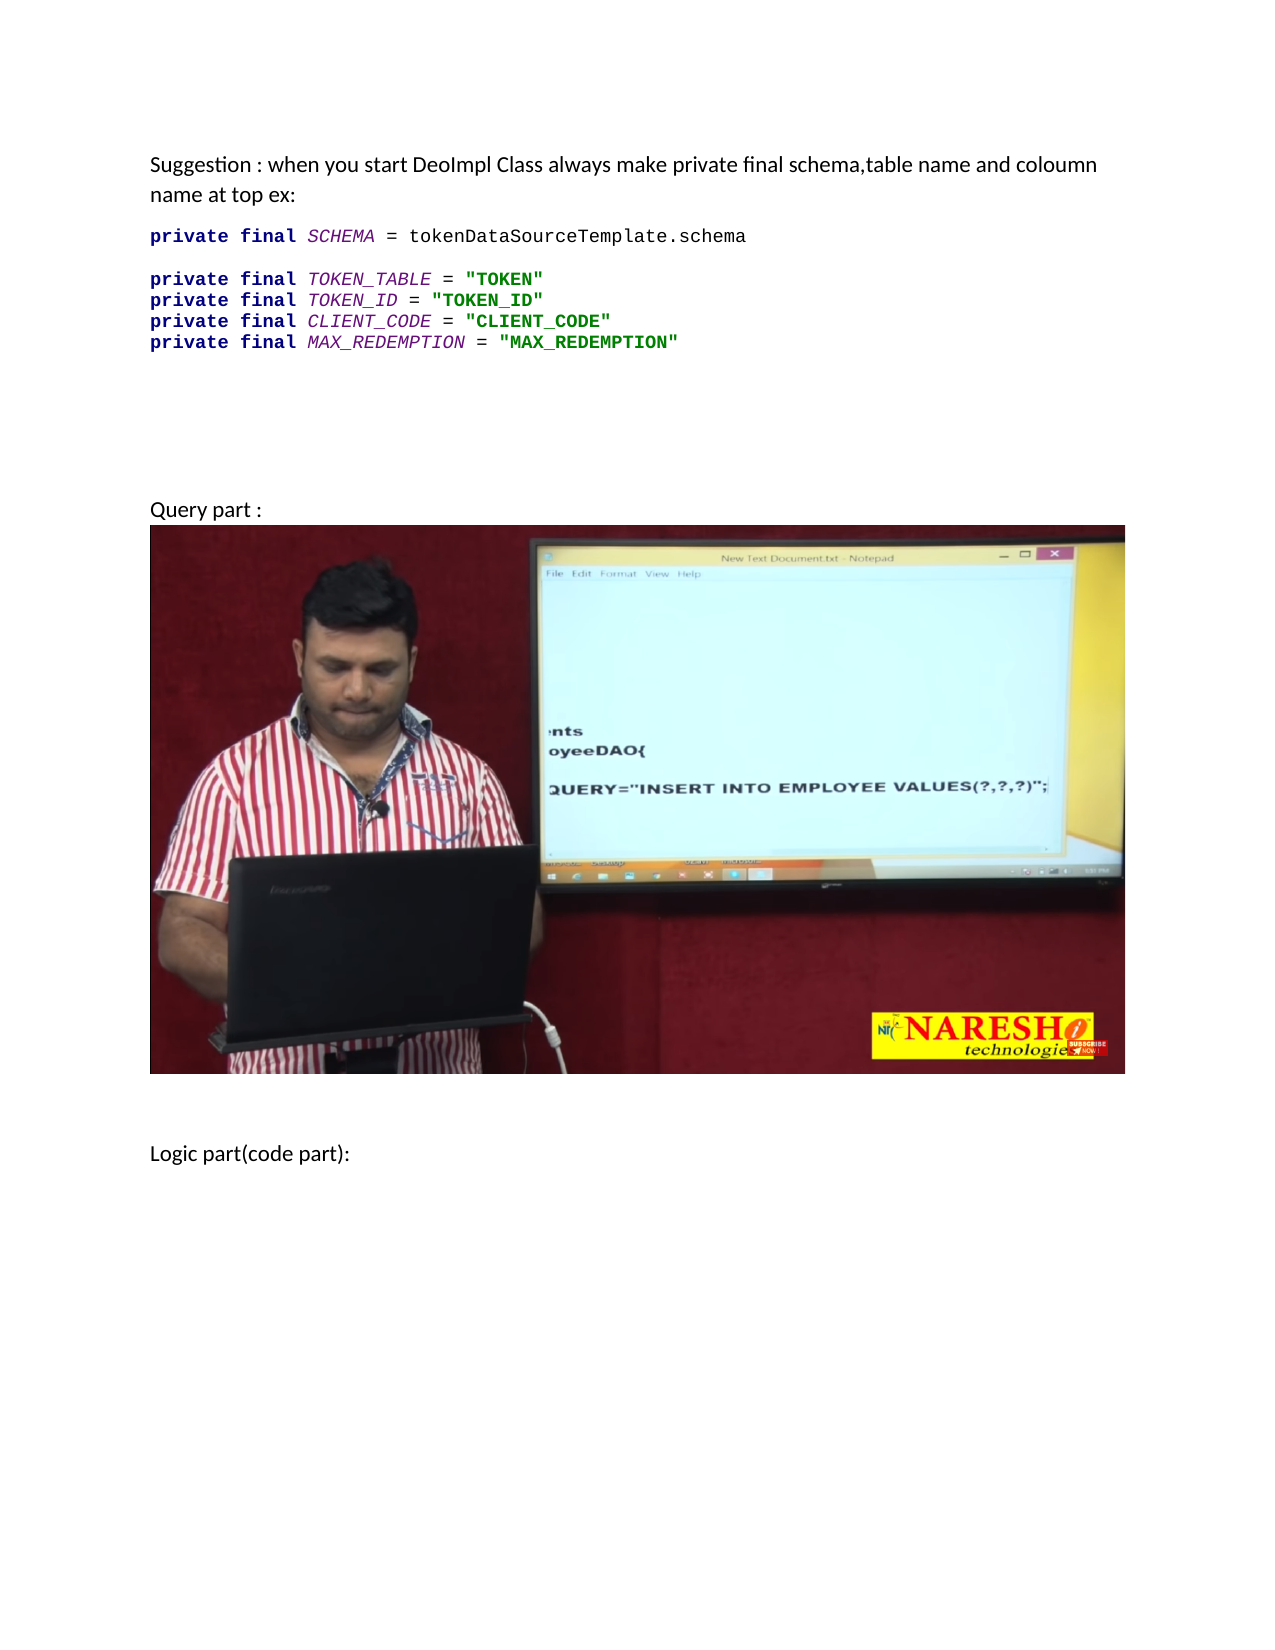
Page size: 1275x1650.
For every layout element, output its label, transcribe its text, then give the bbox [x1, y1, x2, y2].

picture [150, 525, 1125, 1074]
text private final SCHEMA = tokenDataSourceTemplate.schema private final TOKEN_TABLE = "TOKEN" private final TOKEN_ID = "TOKEN_ID" private final CLIENT_CODE = "CLIENT_CODE" private final MAX_REDEMPTION = "MAX_REDEMPTION" [150, 227, 1125, 354]
text Query part : [150, 495, 1125, 525]
text Suggestion : when you start DeoImpl Class always make private final schema,table name and coloumn name at top ex: [150, 150, 1125, 208]
text Logic part(code part): [150, 1139, 1125, 1167]
